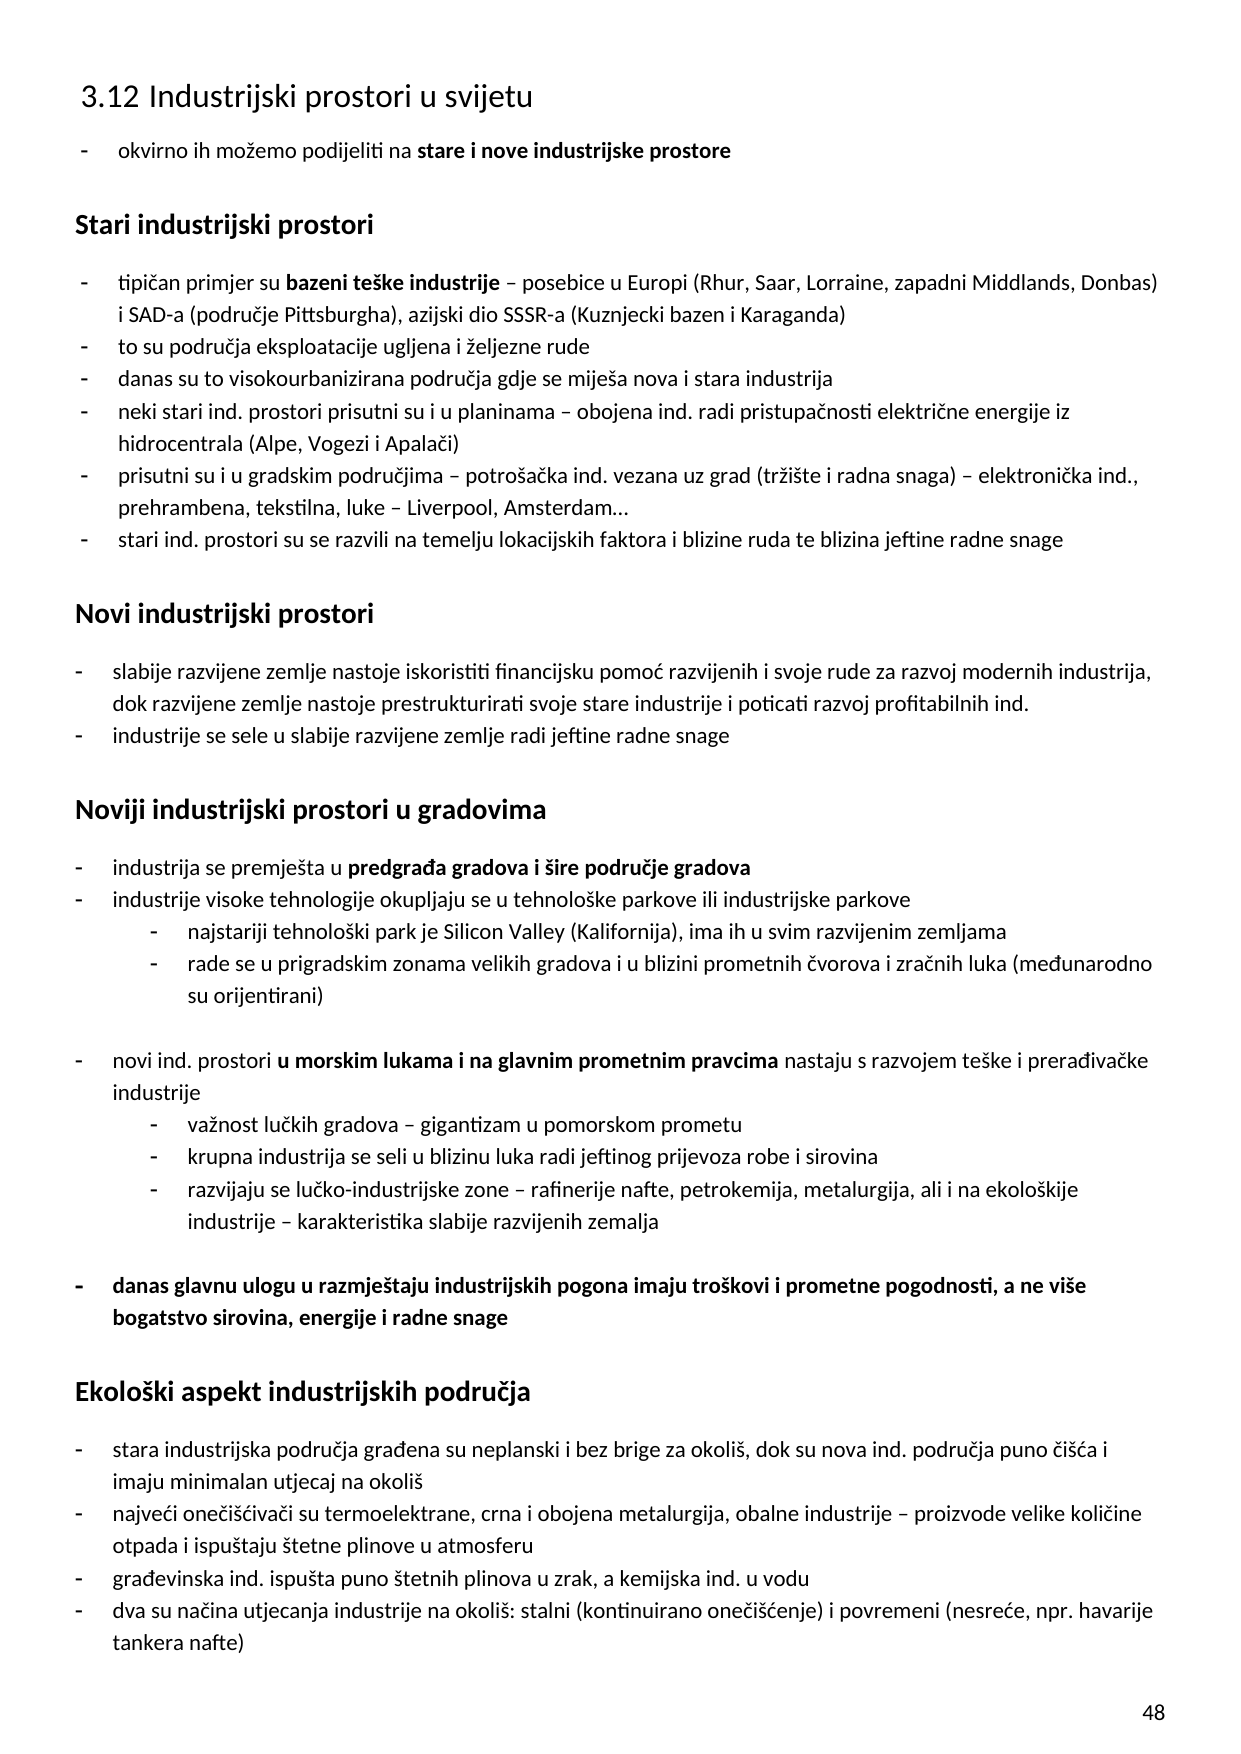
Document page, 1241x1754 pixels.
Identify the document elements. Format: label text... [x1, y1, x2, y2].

list to su područja eksploatacije ugljena i željezne rude [80, 332, 1165, 360]
list stari ind. prostori su se razvili na temelju lokacijskih faktora i blizine ruda te blizina jeftine radne snage [80, 526, 1165, 553]
subtitle Noviji industrijski prostori u gradovima [75, 791, 1165, 827]
subtitle Industrijski prostori u svijetu [80, 75, 1165, 116]
list prisutni su i u gradskim područjima – potrošačka ind. vezana uz grad (tržište i radna snaga) – elektronička ind., prehrambena, tekstilna, luke – Liverpool, Amsterdam… [80, 461, 1165, 521]
list važnost lučkih gradova – gigantizam u pomorskom prometu [150, 1110, 1165, 1138]
list stara industrijska područja građena su neplanski i bez brige za okoliš, dok su nova ind. područja puno čišća i imaju minimalan utjecaj na okoliš [75, 1435, 1165, 1495]
list industrije se sele u slabije razvijene zemlje radi jeftine radne snage [75, 721, 1165, 749]
list tipičan primjer su bazeni teške industrije – posebice u Europi (Rhur, Saar, Lorraine, zapadni Middlands, Donbas) i SAD-a (područje Pittsburgha), azijski dio SSSR-a (Kuznjecki bazen i Karaganda) [80, 268, 1165, 328]
list danas glavnu ulogu u razmještaju industrijskih pogona imaju troškovi i prometne pogodnosti, a ne više bogatstvo sirovina, energije i radne snage [75, 1271, 1165, 1331]
list industrije visoke tehnologije okupljaju se u tehnološke parkove ili industrijske parkove [75, 885, 1165, 913]
subtitle Novi industrijski prostori [75, 595, 1165, 631]
subtitle Ekološki aspekt industrijskih područja [75, 1373, 1165, 1409]
list krupna industrija se seli u blizinu luka radi jeftinog prijevoza robe i sirovina [150, 1142, 1165, 1171]
list okvirno ih možemo podijeliti na stare i nove industrijske prostore [80, 137, 1165, 164]
list razvijaju se lučko-industrijske zone – rafinerije nafte, petrokemija, metalurgija, ali i na ekološkije industrije – karakteristika slabije razvijenih zemalja [150, 1175, 1165, 1235]
list građevinska ind. ispušta puno štetnih plinova u zrak, a kemijska ind. u vodu [75, 1564, 1165, 1592]
list neki stari ind. prostori prisutni su i u planinama – obojena ind. radi pristupačnosti električne energije iz hidrocentrala (Alpe, Vogezi i Apalači) [80, 397, 1165, 457]
list novi ind. prostori u morskim lukama i na glavnim prometnim pravcima nastaju s razvojem teške i prerađivačke industrije [75, 1046, 1165, 1106]
list najveći onečišćivači su termoelektrane, crna i obojena metalurgija, obalne industrije – proizvode velike količine otpada i ispuštaju štetne plinove u atmosferu [75, 1499, 1165, 1559]
list dva su načina utjecanja industrije na okoliš: stalni (kontinuirano onečišćenje) i povremeni (nesreće, npr. havarije tankera nafte) [75, 1596, 1165, 1656]
subtitle Stari industrijski prostori [75, 206, 1165, 242]
list slabije razvijene zemlje nastoje iskoristiti financijsku pomoć razvijenih i svoje rude za razvoj modernih industrija, dok razvijene zemlje nastoje prestrukturirati svoje stare industrije i poticati razvoj profitabilnih ind. [75, 657, 1165, 717]
list rade se u prigradskim zonama velikih gradova i u blizini prometnih čvorova i zračnih luka (međunarodno su orijentirani) [150, 949, 1165, 1009]
list danas su to visokourbanizirana područja gdje se miješa nova i stara industrija [80, 364, 1165, 393]
list industrija se premješta u predgrađa gradova i šire područje gradova [75, 853, 1165, 881]
list najstariji tehnološki park je Silicon Valley (Kalifornija), ima ih u svim razvijenim zemljama [150, 917, 1165, 945]
